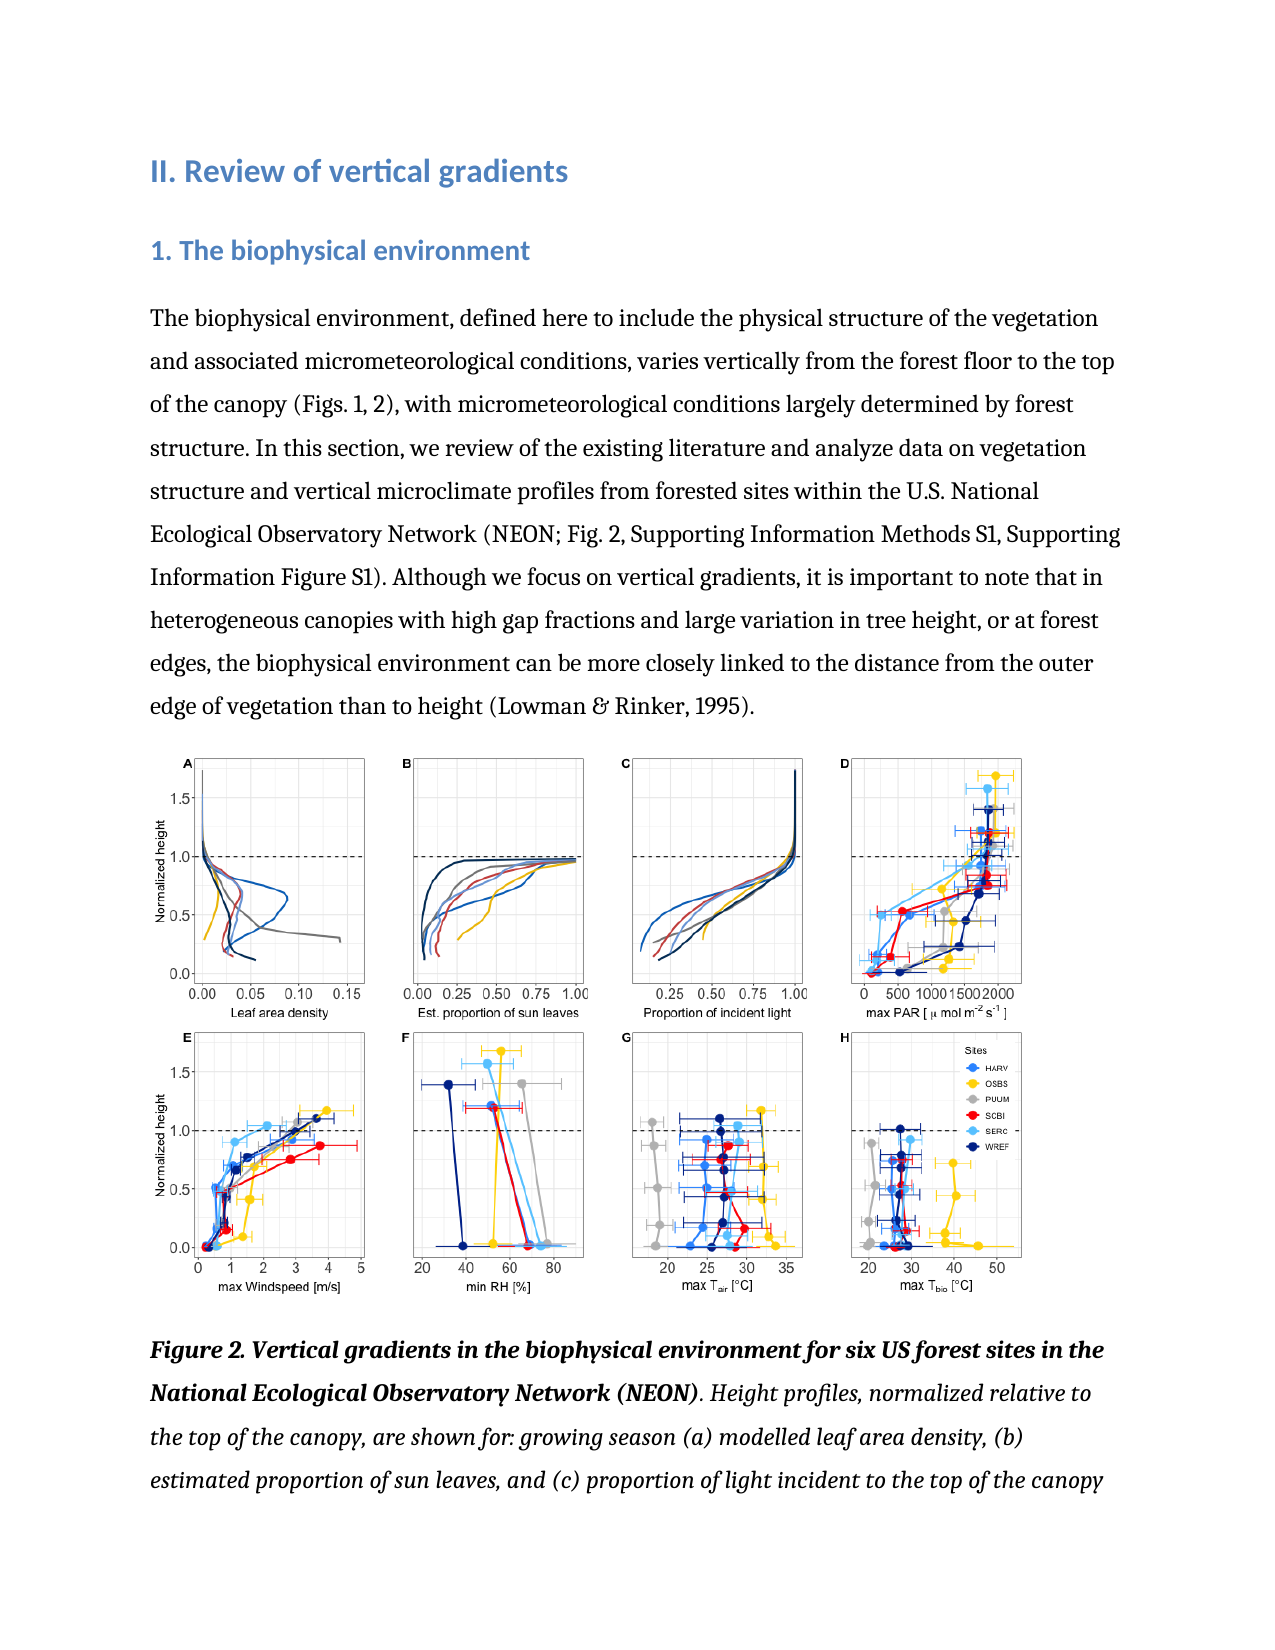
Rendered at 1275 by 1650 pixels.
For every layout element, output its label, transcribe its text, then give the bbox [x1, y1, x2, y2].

text The biophysical environment, defined here to include the physical structure of the vegetation and associated micrometeorological conditions, varies vertically from the forest floor to the top of the canopy (Figs. 1, 2), with micrometeorological conditions largely determined by forest structure. In this section, we review of the existing literature and analyze data on vegetation structure and vertical microclimate profiles from forested sites within the U.S. National Ecological Observatory Network (NEON; Fig. 2, Supporting Information Methods S1, Supporting Information Figure S1). Although we focus on vertical gradients, it is important to note that in heterogeneous canopies with high gap fractions and large variation in tree height, or at forest edges, the biophysical environment can be more closely linked to the distance from the outer edge of vegetation than to height (Lowman & Rinker, 1995). [150, 304, 1125, 721]
subtitle II. Review of vertical gradients [150, 150, 1125, 191]
subtitle 1. The biophysical environment [150, 232, 1125, 267]
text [150, 1336, 1125, 1494]
picture [150, 754, 1025, 1301]
